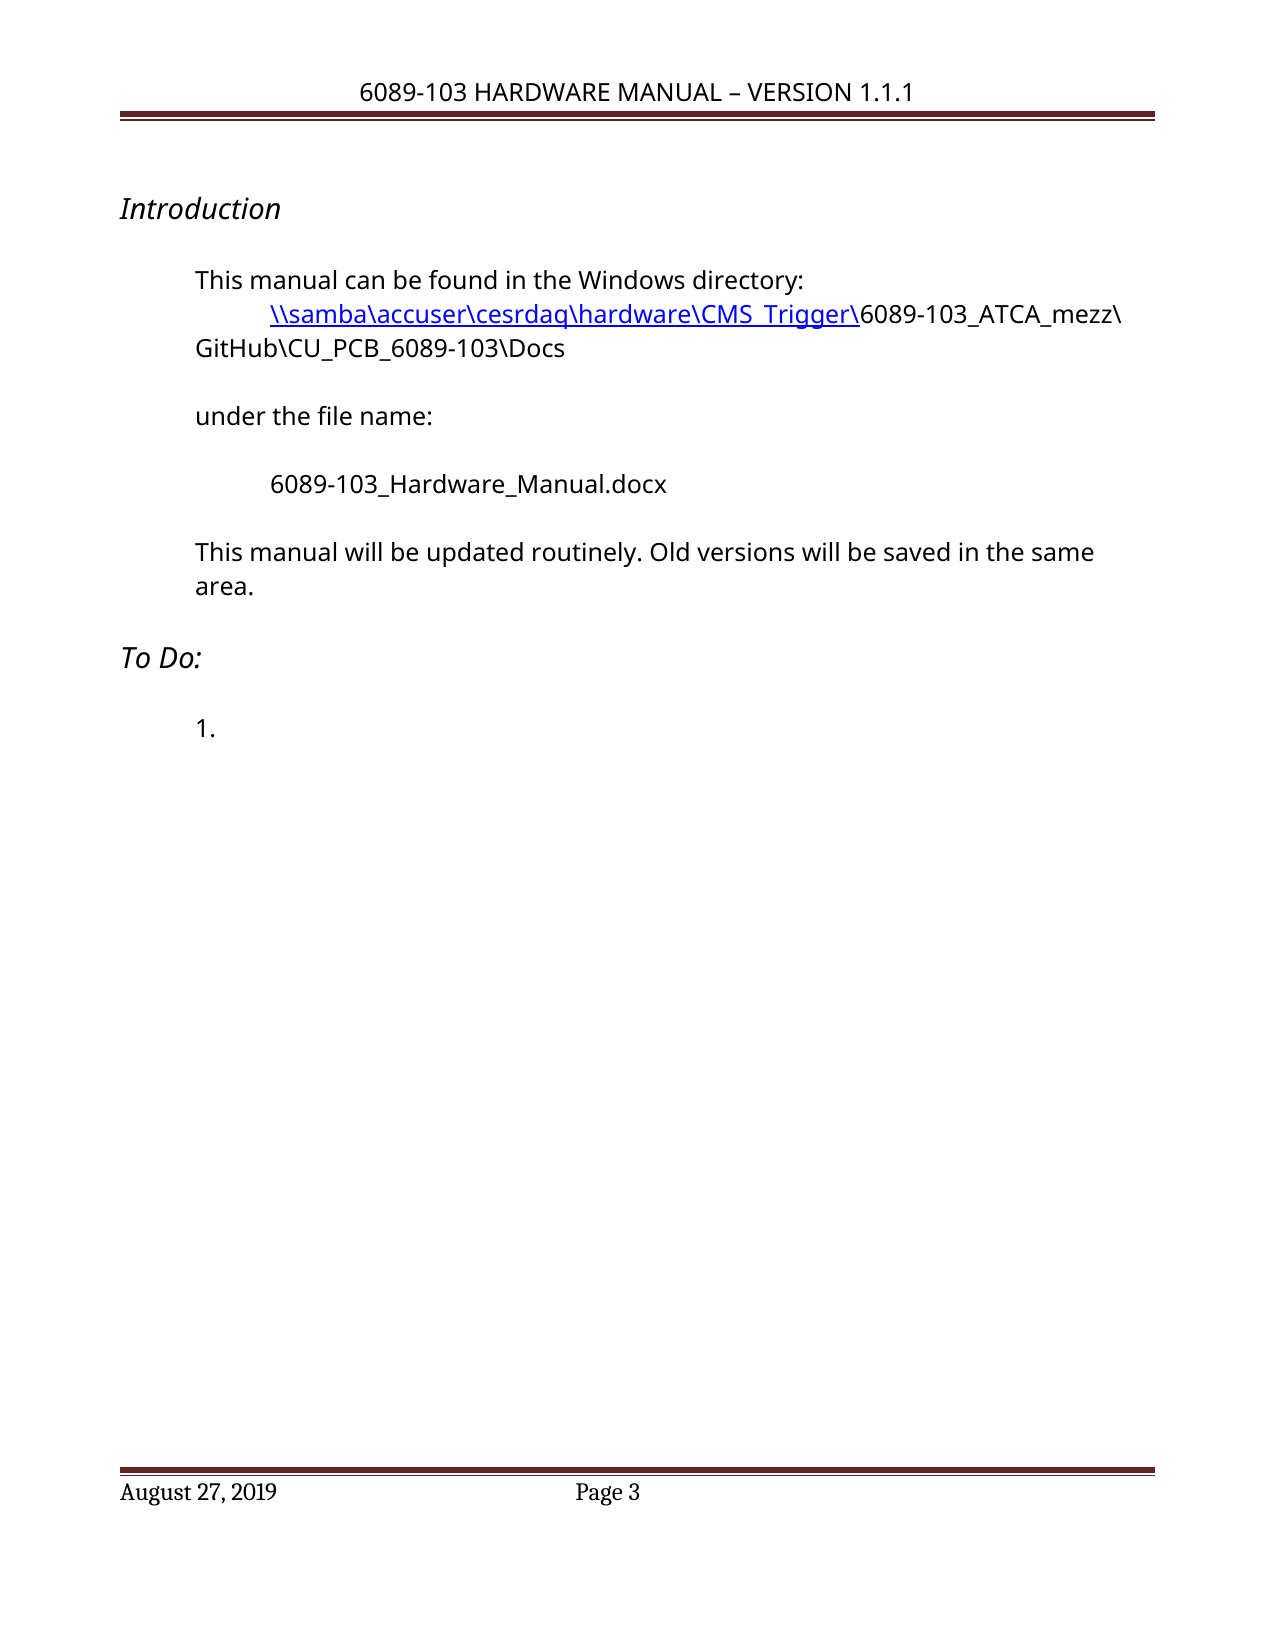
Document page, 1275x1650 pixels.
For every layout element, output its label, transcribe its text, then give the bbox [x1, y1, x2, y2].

text under the file name: [195, 399, 1155, 433]
text 1. [195, 711, 1155, 745]
text \\samba\accuser\cesrdaq\hardware\CMS_Trigger\6089-103_ATCA_mezz\GitHub\CU_PCB_6089-103\Docs [195, 296, 1155, 364]
text This manual will be updated routinely. Old versions will be saved in the same area. [195, 535, 1155, 603]
subtitle To Do: [120, 637, 1155, 677]
subtitle Introduction [120, 189, 1155, 228]
text 6089-103_Hardware_Manual.docx [195, 467, 1155, 501]
text This manual can be found in the Windows directory: [195, 262, 1155, 296]
